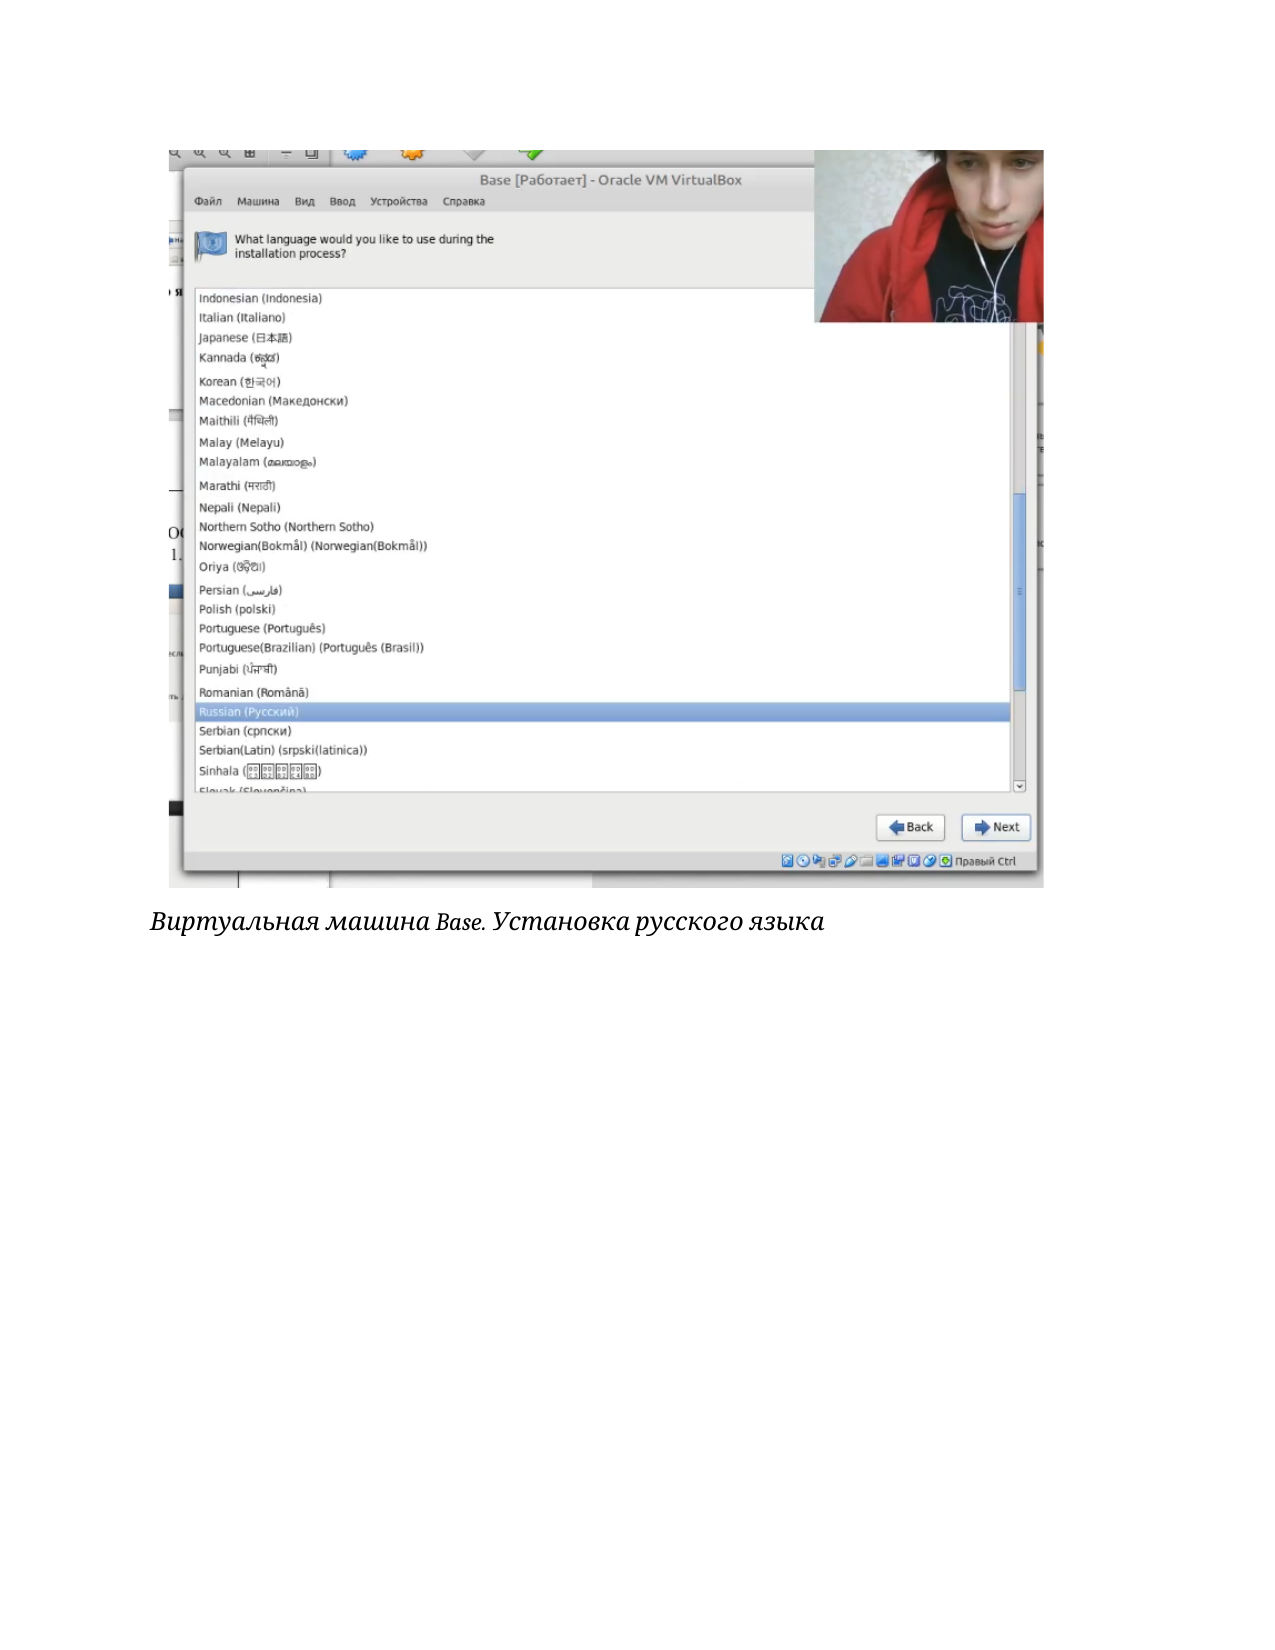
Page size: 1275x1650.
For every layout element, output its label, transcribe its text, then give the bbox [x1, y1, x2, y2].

picture [168, 150, 1044, 888]
text Виртуальная машина Base. Установка русского языка [150, 908, 1125, 937]
